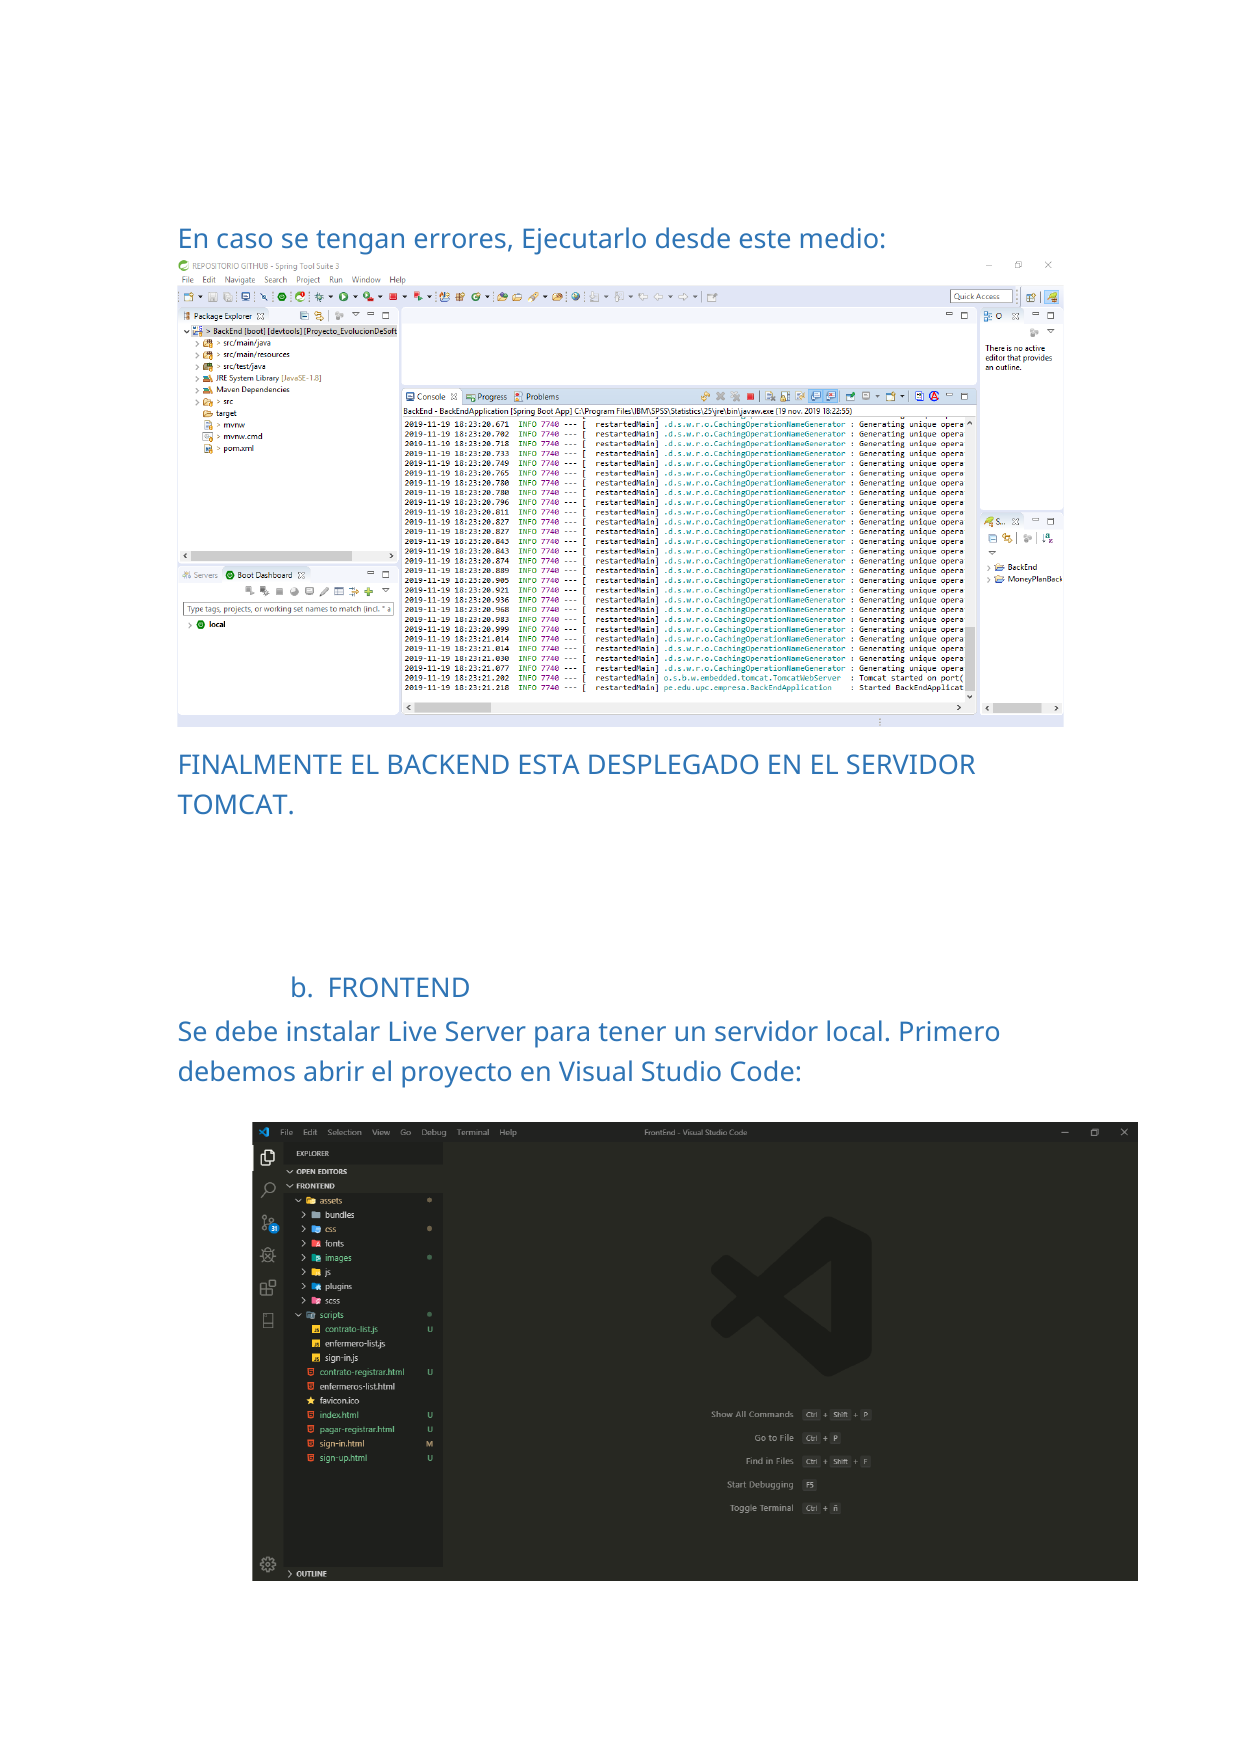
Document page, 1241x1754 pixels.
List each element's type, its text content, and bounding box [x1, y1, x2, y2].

subtitle Se debe instalar Live Server para tener un servidor local. Primero debemos abrir el proyecto en Visual Studio Code: [177, 1012, 1063, 1089]
subtitle FINALMENTE EL BACKEND ESTA DESPLEGADO EN EL SERVIDOR TOMCAT. [177, 746, 1063, 822]
subtitle En caso se tengan errores, Ejecutarlo desde este medio: [177, 219, 1063, 256]
picture [177, 258, 1064, 727]
picture [252, 1122, 1138, 1581]
subtitle FRONTEND [290, 968, 1063, 1005]
